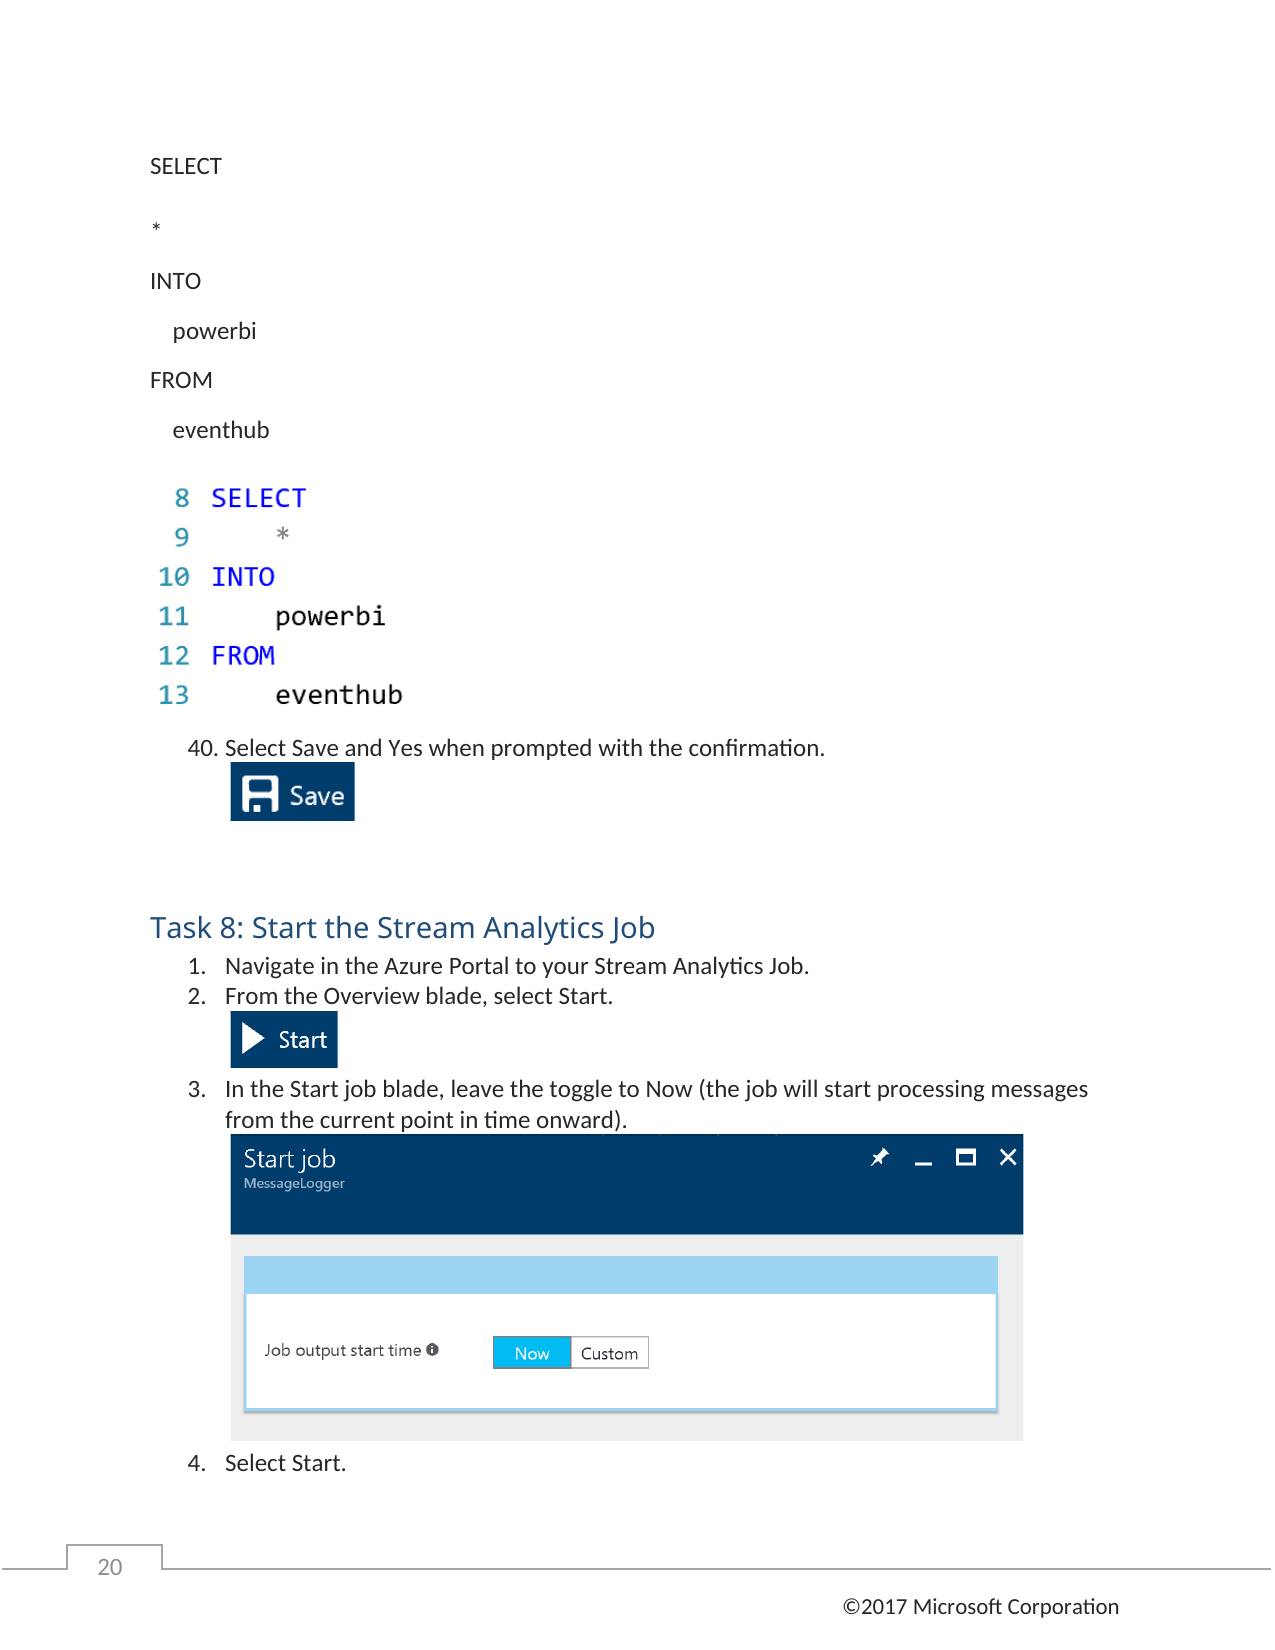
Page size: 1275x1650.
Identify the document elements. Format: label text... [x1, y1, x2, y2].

list Navigate in the Azure Portal to your Stream Analytics Job. [187, 950, 1125, 980]
text INTO [150, 265, 1125, 296]
list Select Save and Yes when prompted with the confirmation. [187, 732, 1125, 857]
text eventhub [150, 414, 1125, 475]
list Select Start. [187, 1447, 1125, 1478]
list From the Overview blade, select Start. [187, 980, 1125, 1073]
subtitle Task 8: Start the Stream Analytics Job [150, 907, 1125, 947]
picture [230, 1134, 1024, 1441]
text powerbi [150, 315, 1125, 346]
text FROM [150, 364, 1125, 395]
picture [230, 1011, 338, 1068]
picture [155, 475, 441, 732]
text SELECT * [150, 150, 1125, 246]
picture [230, 762, 355, 821]
